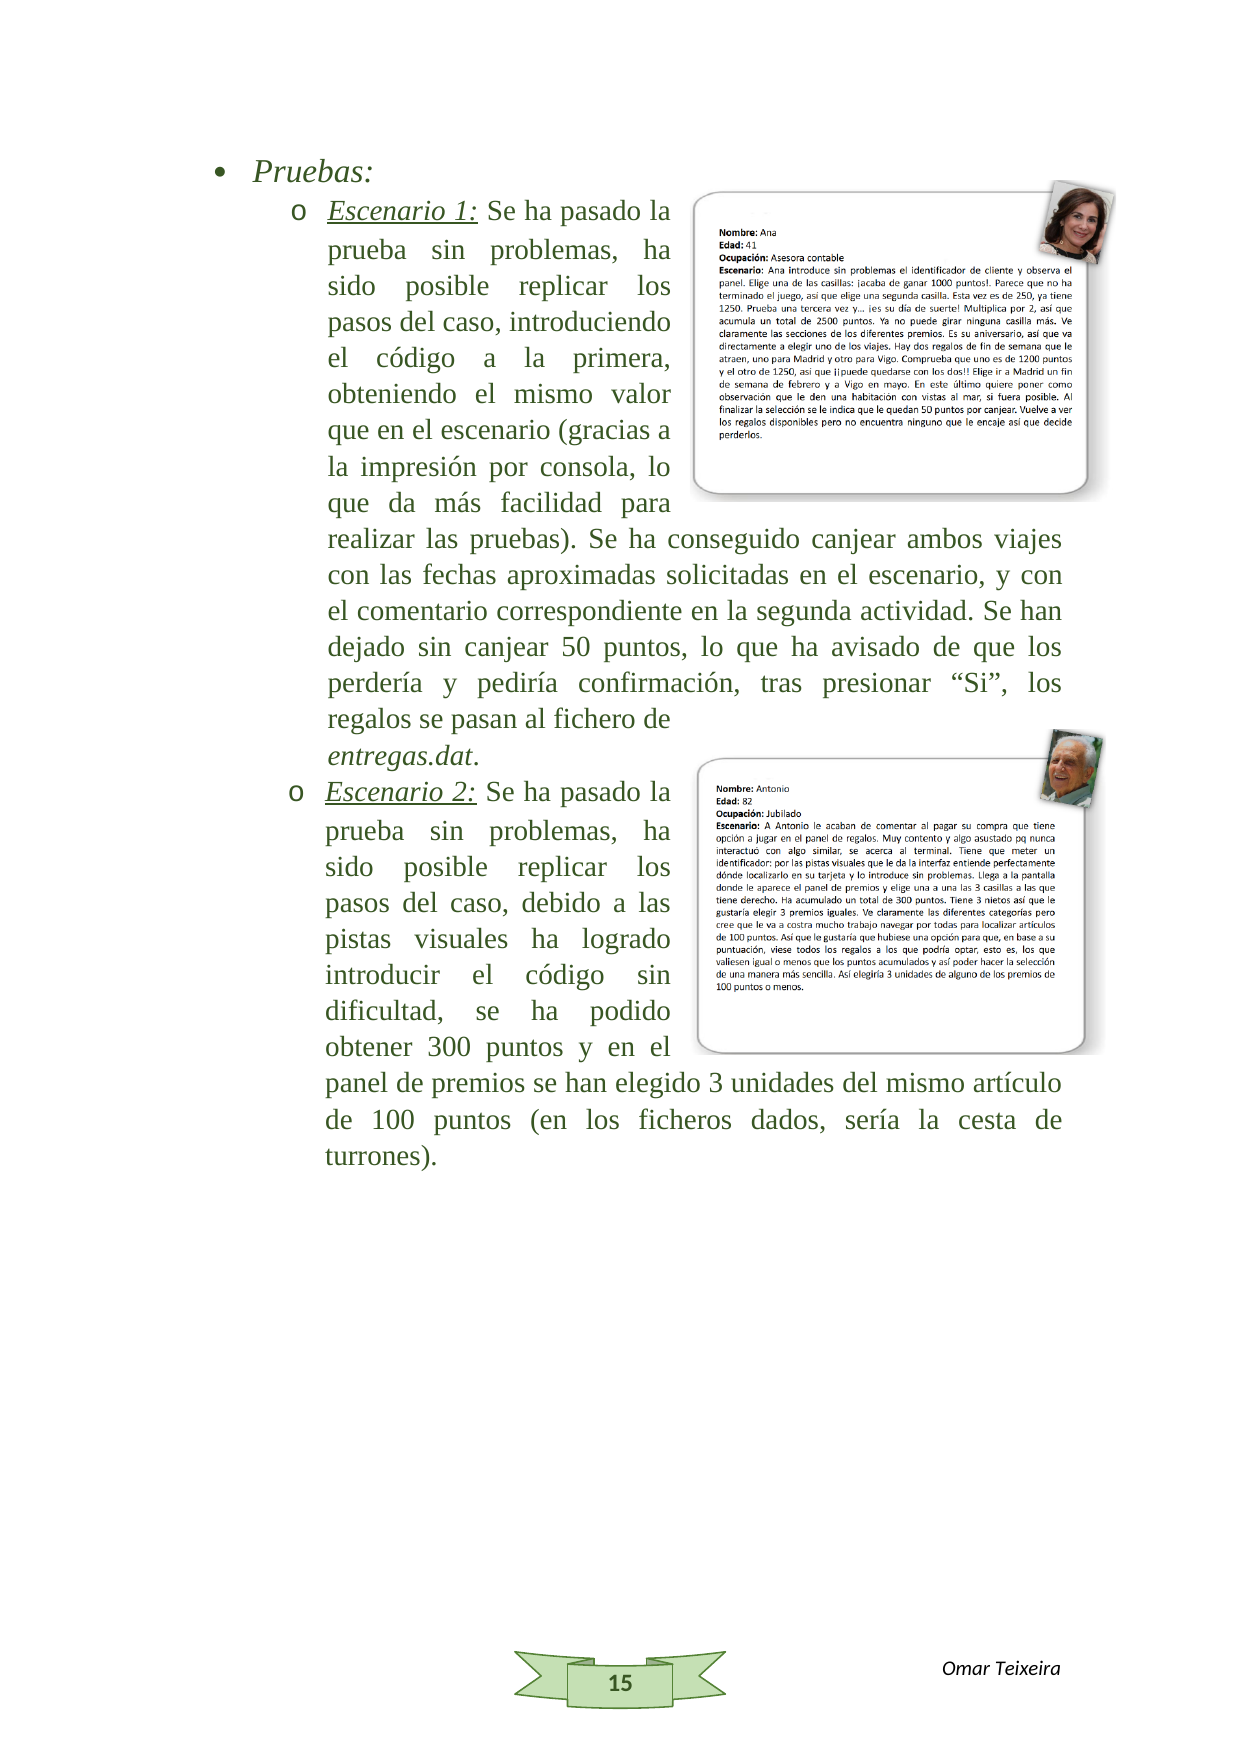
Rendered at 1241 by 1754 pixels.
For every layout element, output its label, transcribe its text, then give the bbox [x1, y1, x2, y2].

subtitle Pruebas: [215, 152, 1063, 190]
list Escenario 2: Se ha pasado la prueba sin problemas, ha sido posible replicar los pasos del caso, debido a las pistas visuales ha logrado introducir el código sin dificultad, se ha podido obtener 300 puntos y en el panel de premios se han elegido 3 unidades del mismo artículo de 100 puntos (en los ficheros dados, sería la cesta de turrones). [287, 774, 1063, 1171]
picture [689, 729, 1107, 1055]
picture [689, 180, 1117, 502]
